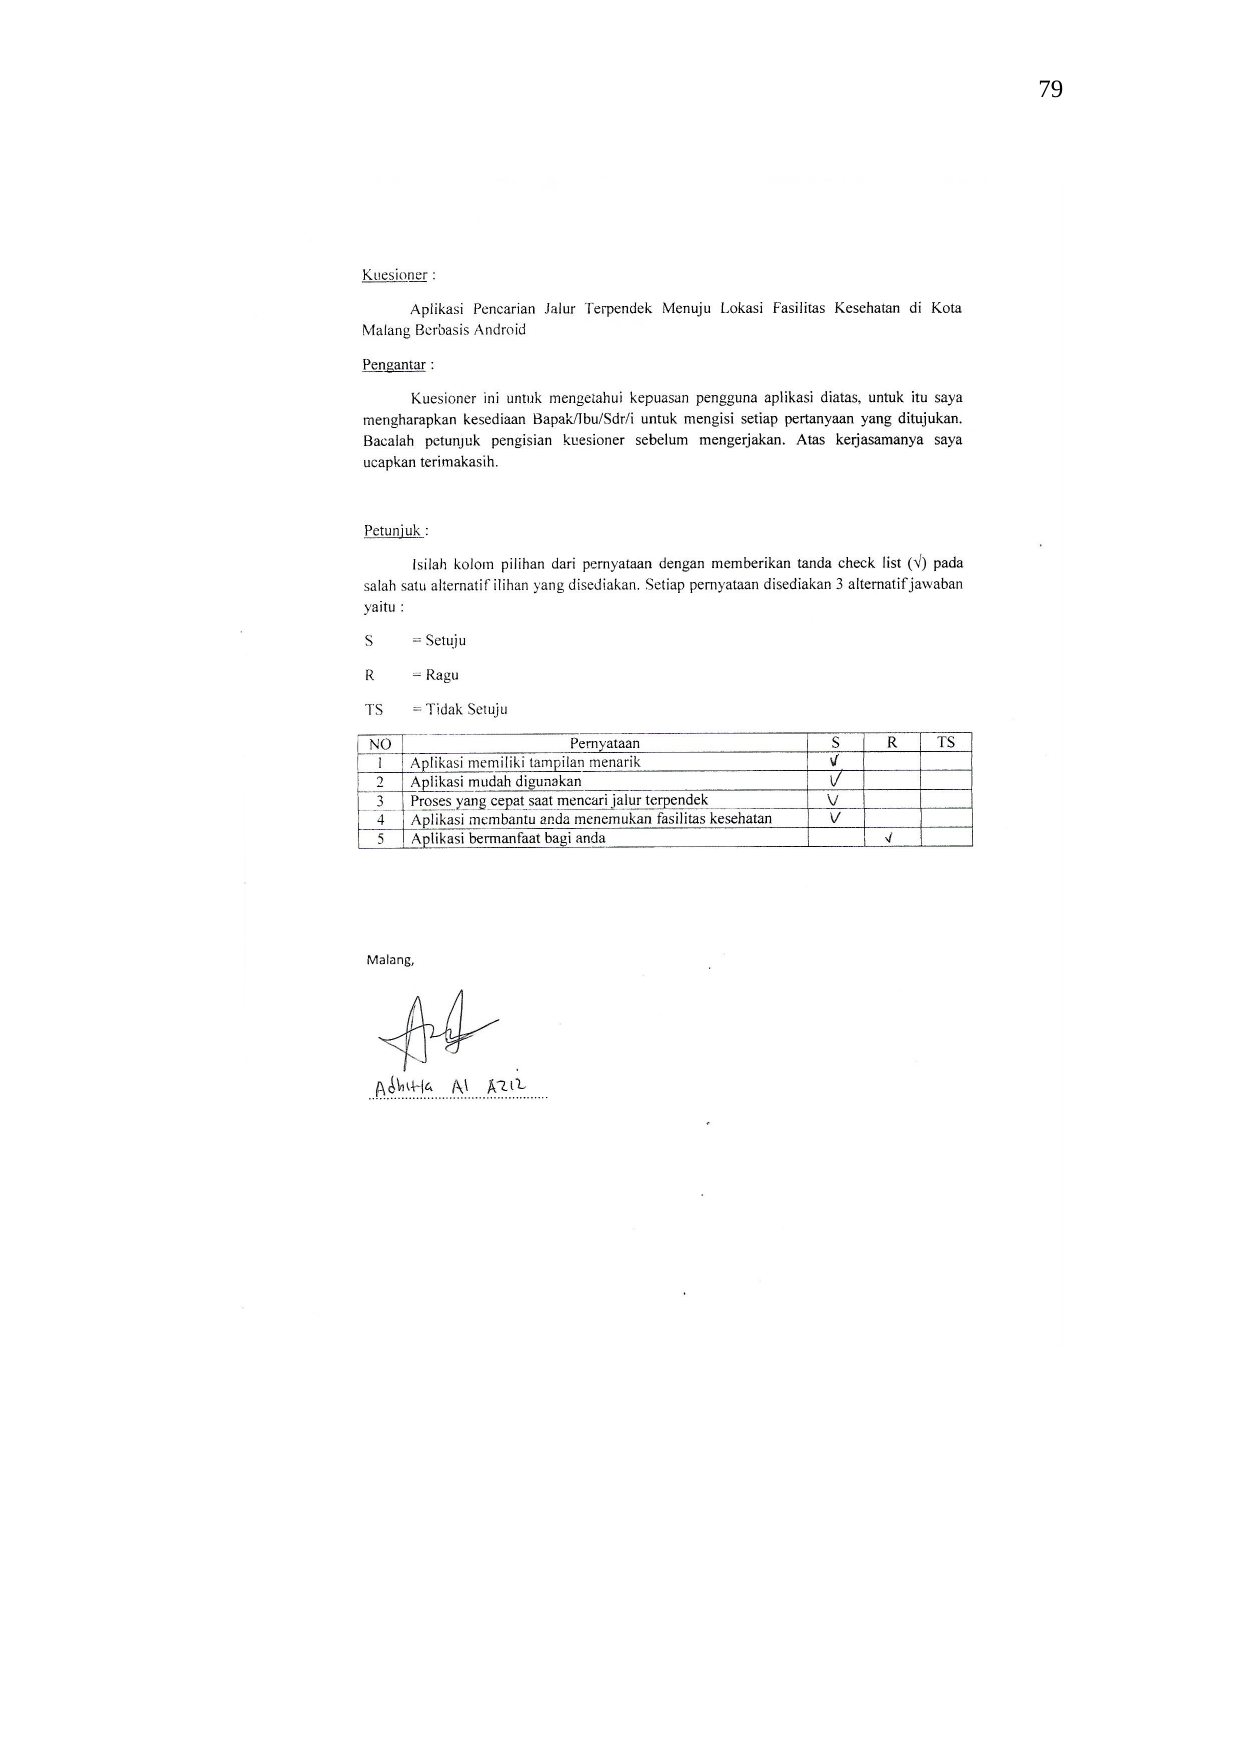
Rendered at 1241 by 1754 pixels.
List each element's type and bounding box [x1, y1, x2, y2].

picture [236, 177, 1063, 1346]
